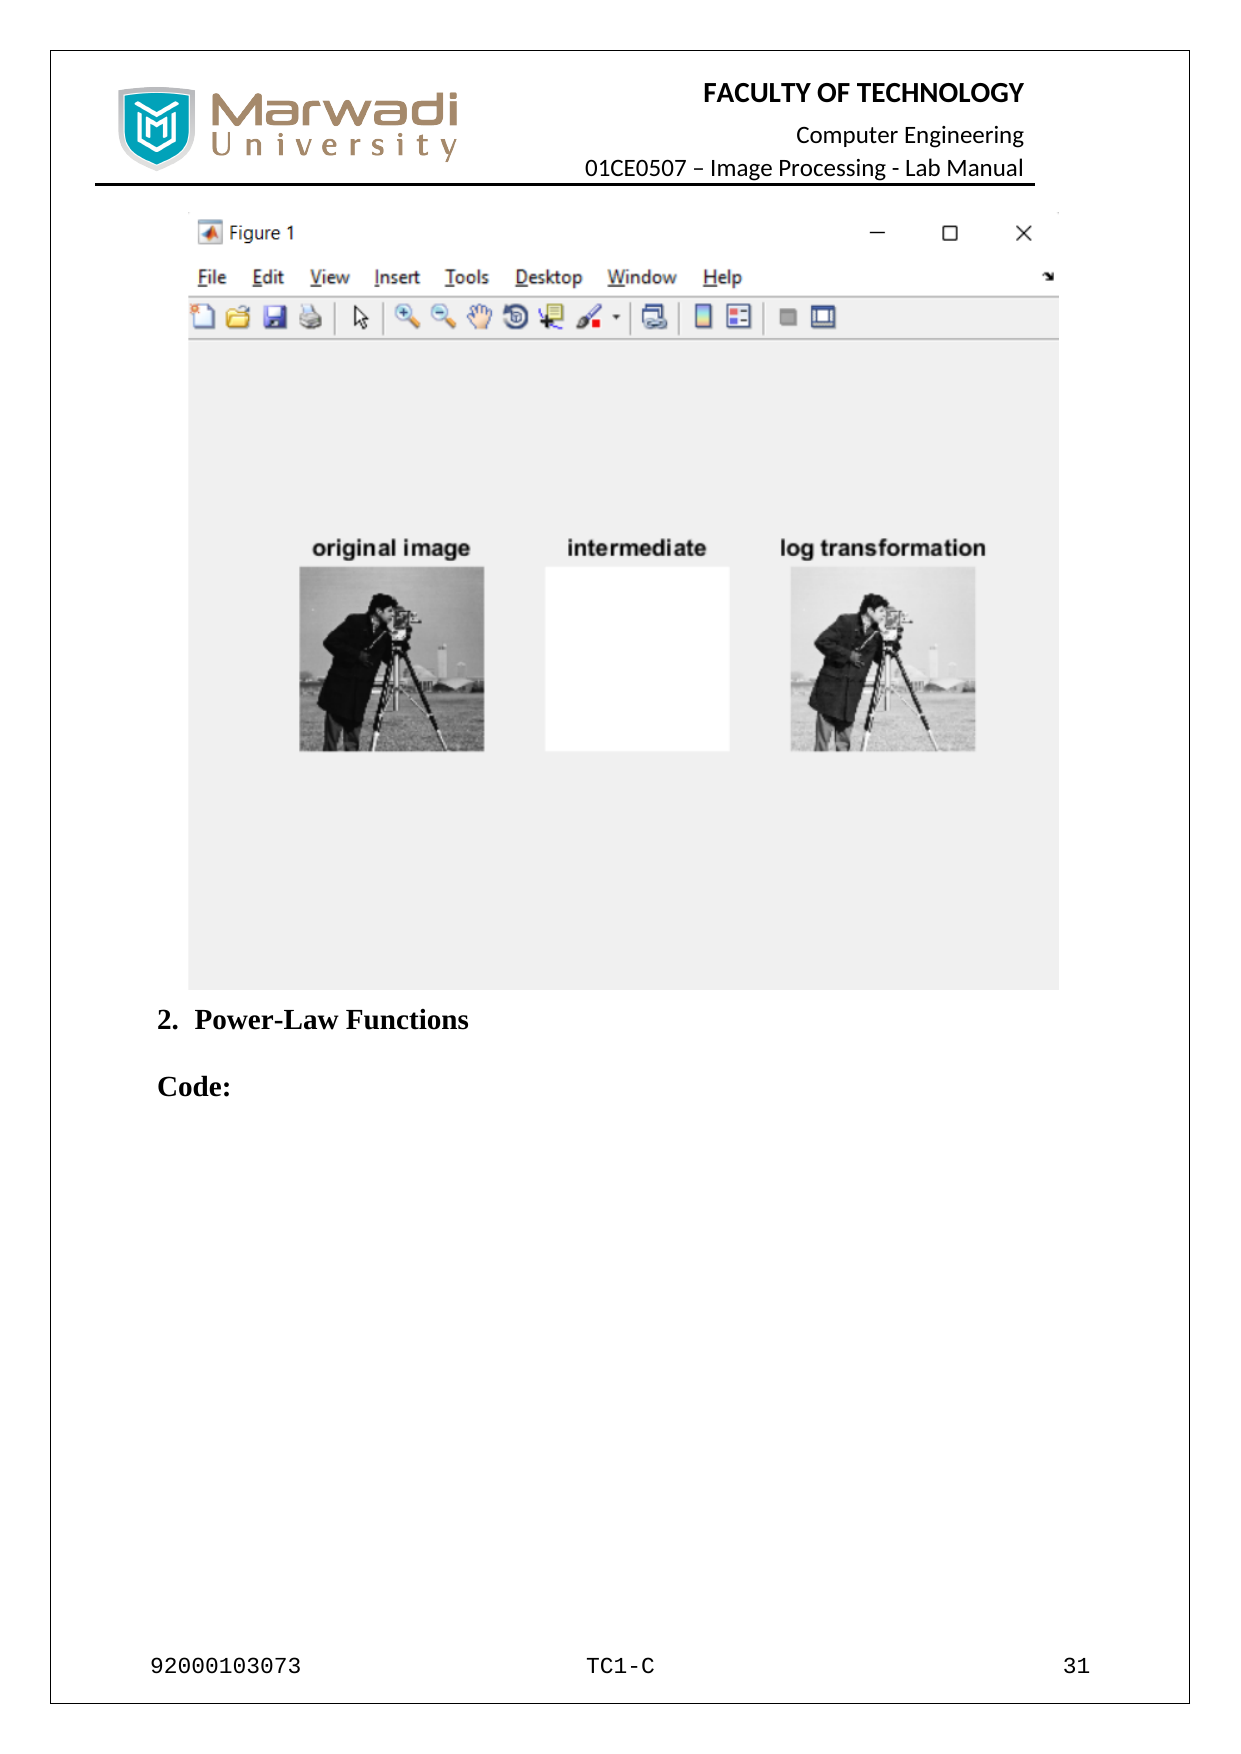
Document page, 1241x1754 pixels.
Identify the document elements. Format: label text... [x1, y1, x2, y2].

text Code: [157, 1069, 1090, 1103]
picture [106, 73, 469, 182]
picture [188, 212, 1059, 990]
list Power-Law Functions [157, 1002, 1090, 1036]
